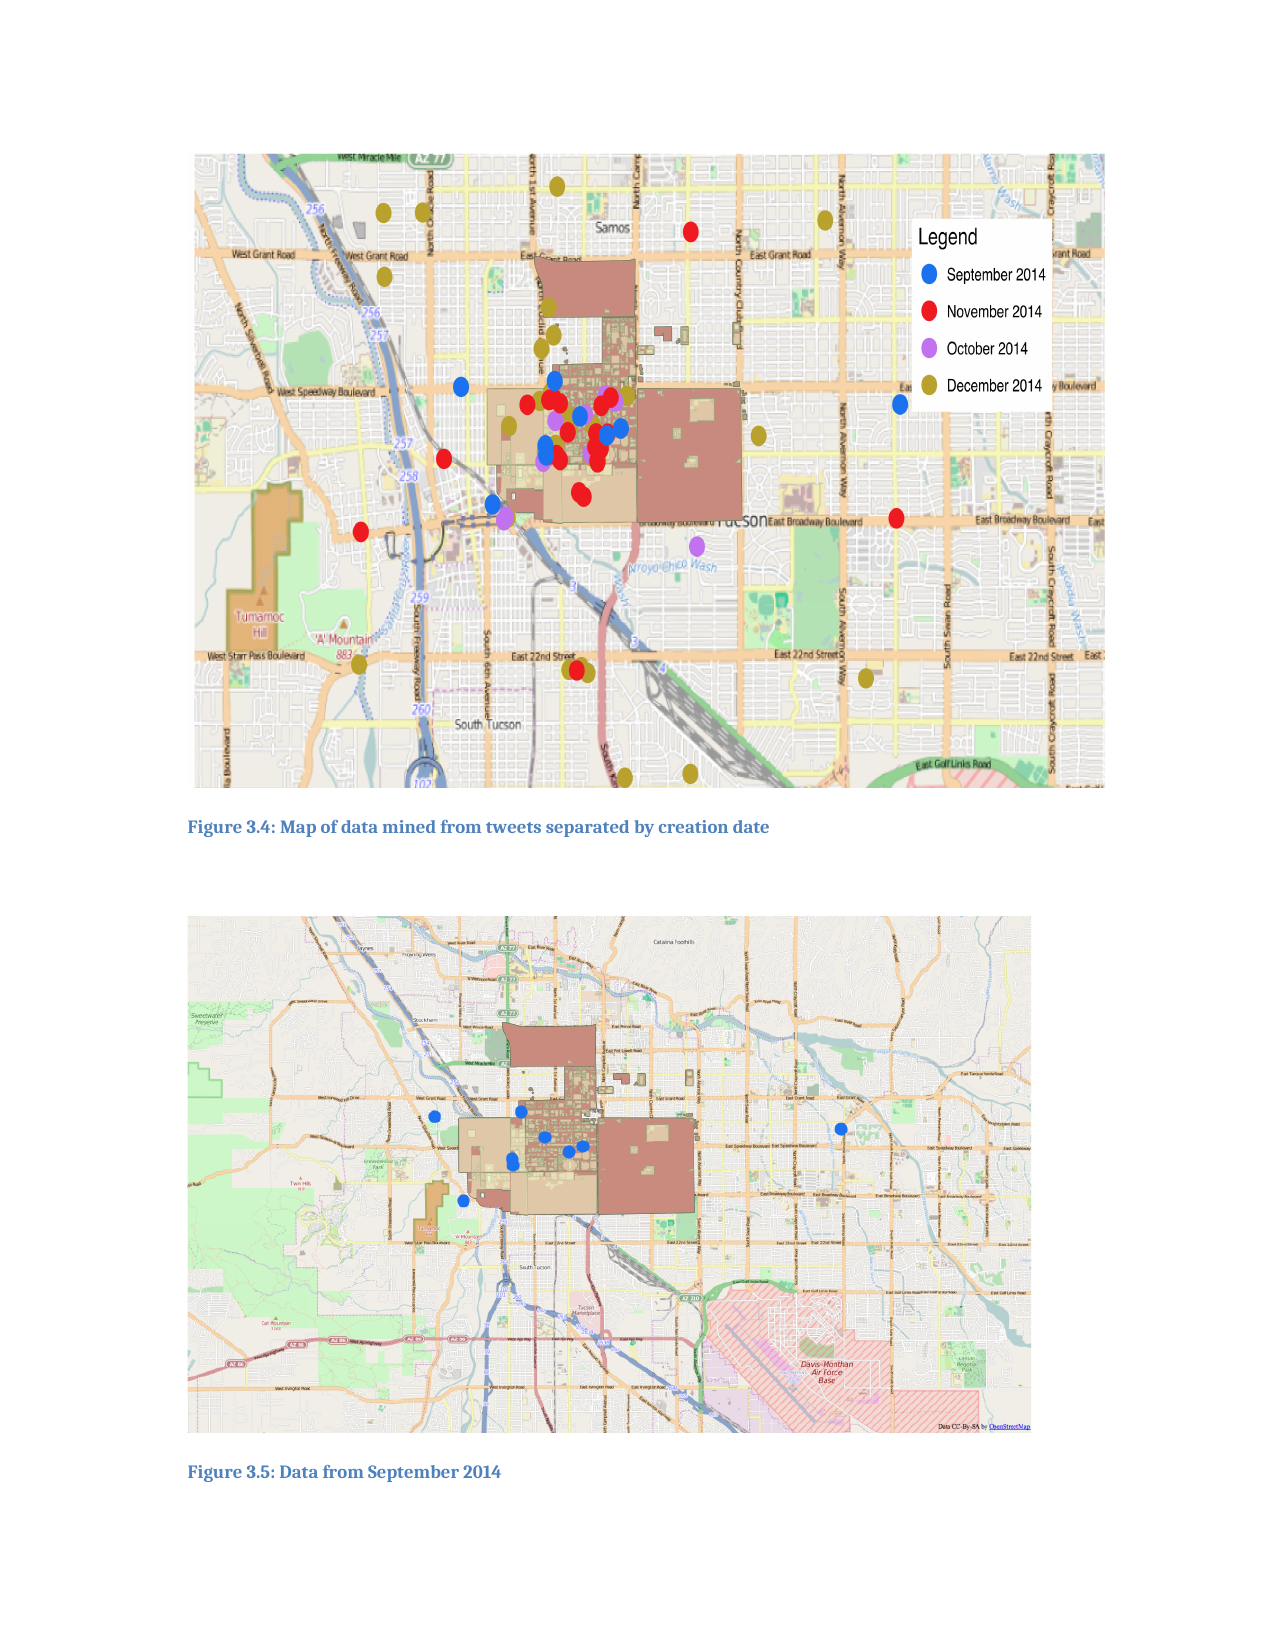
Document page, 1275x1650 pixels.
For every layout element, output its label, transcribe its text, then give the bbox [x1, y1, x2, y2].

text Figure 3.5: Data from September 2014 [187, 1461, 1087, 1483]
picture [187, 916, 1032, 1433]
text Figure 3.4: Map of data mined from tweets separated by creation date [187, 816, 1087, 838]
picture [187, 150, 1107, 788]
